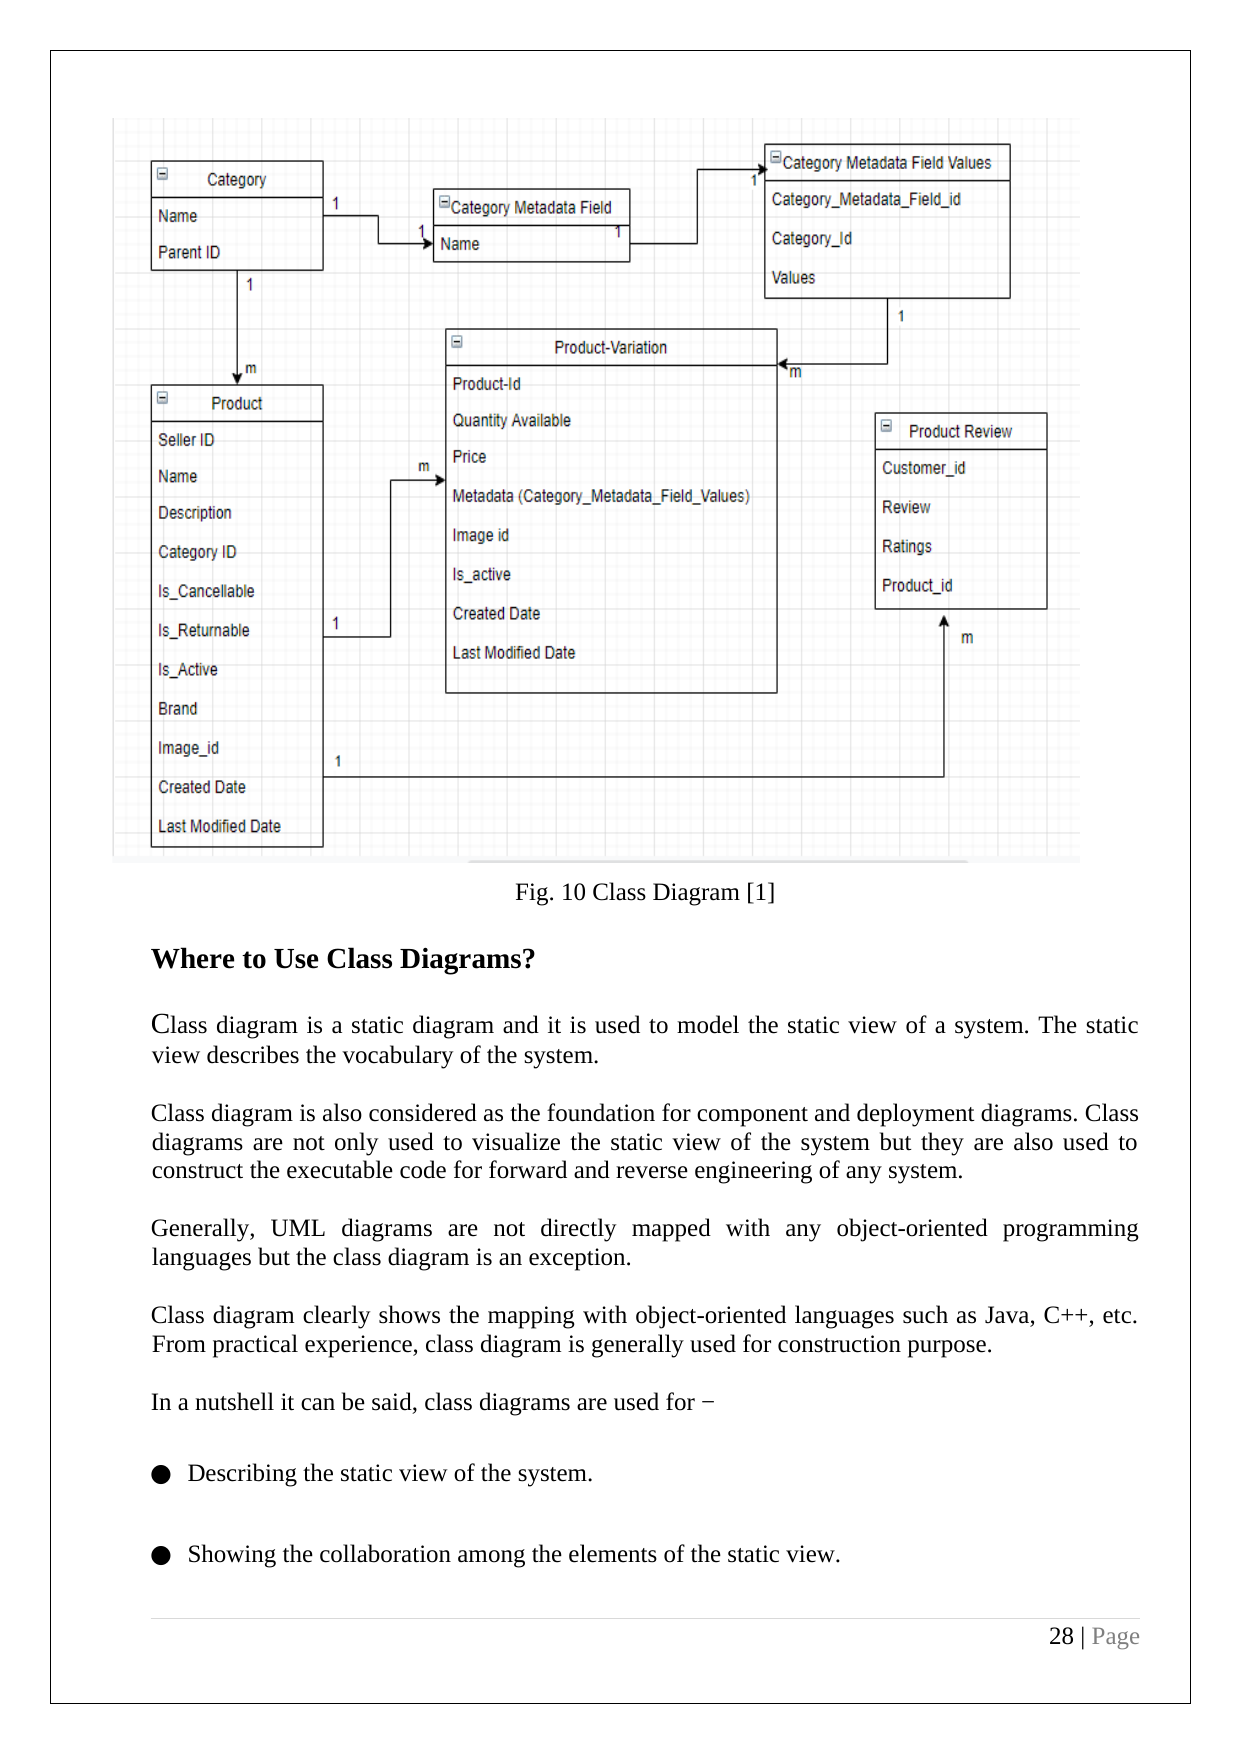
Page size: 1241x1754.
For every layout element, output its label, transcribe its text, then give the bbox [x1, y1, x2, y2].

list Describing the static view of the system. [150, 1445, 1140, 1496]
text Generally, UML diagrams are not directly mapped with any object-oriented programming languages but the class diagram is an exception. [151, 1213, 1140, 1271]
text In a nutshell it can be said, class diagrams are used for − [151, 1387, 1140, 1416]
text Class diagram is also considered as the foundation for component and deployment diagrams. Class diagrams are not only used to visualize the static view of the system but they are also used to construct the executable code for forward and reverse engineering of any system. [151, 1098, 1140, 1184]
text Fig. 10 Class Diagram [1] [151, 877, 1140, 906]
text Class diagram clearly shows the mapping with object-oriented languages such as Java, C++, etc. From practical experience, class diagram is generally used for construction purpose. [151, 1300, 1140, 1358]
text Class diagram is a static diagram and it is used to model the static view of a system. The static view describes the vocabulary of the system. [151, 1007, 1140, 1069]
picture [112, 118, 1080, 863]
list Showing the collaboration among the elements of the static view. [150, 1525, 1140, 1576]
subtitle Where to Use Class Diagrams? [151, 941, 1140, 975]
